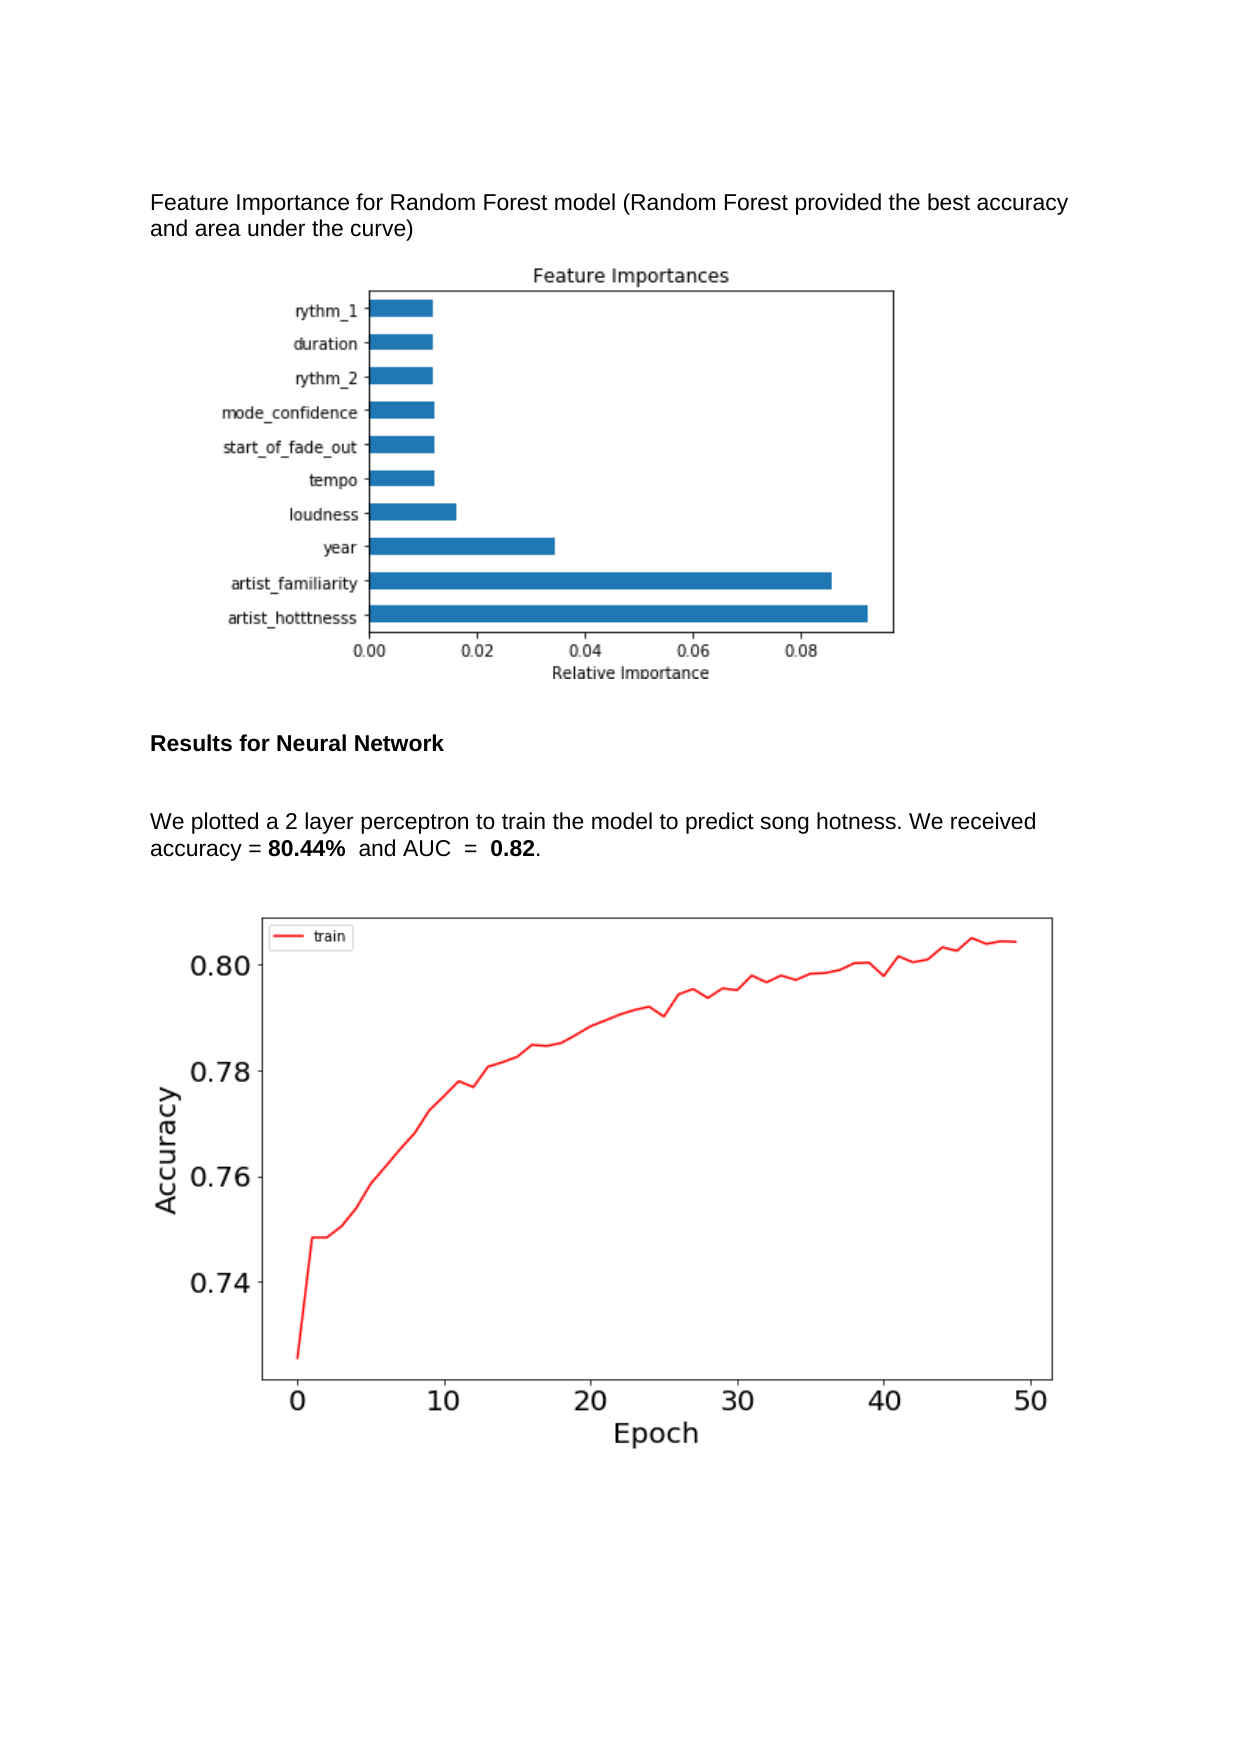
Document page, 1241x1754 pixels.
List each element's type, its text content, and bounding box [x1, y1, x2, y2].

text Results for Neural Network [150, 730, 1090, 757]
text Feature Importance for Random Forest model (Random Forest provided the best accuracy and area under the curve) [150, 189, 1090, 242]
text We plotted a 2 layer perceptron to train the model to predict song hotness. We received accuracy = 80.44% and AUC = 0.82. [150, 808, 1090, 861]
picture [150, 912, 1090, 1453]
picture [150, 254, 904, 679]
